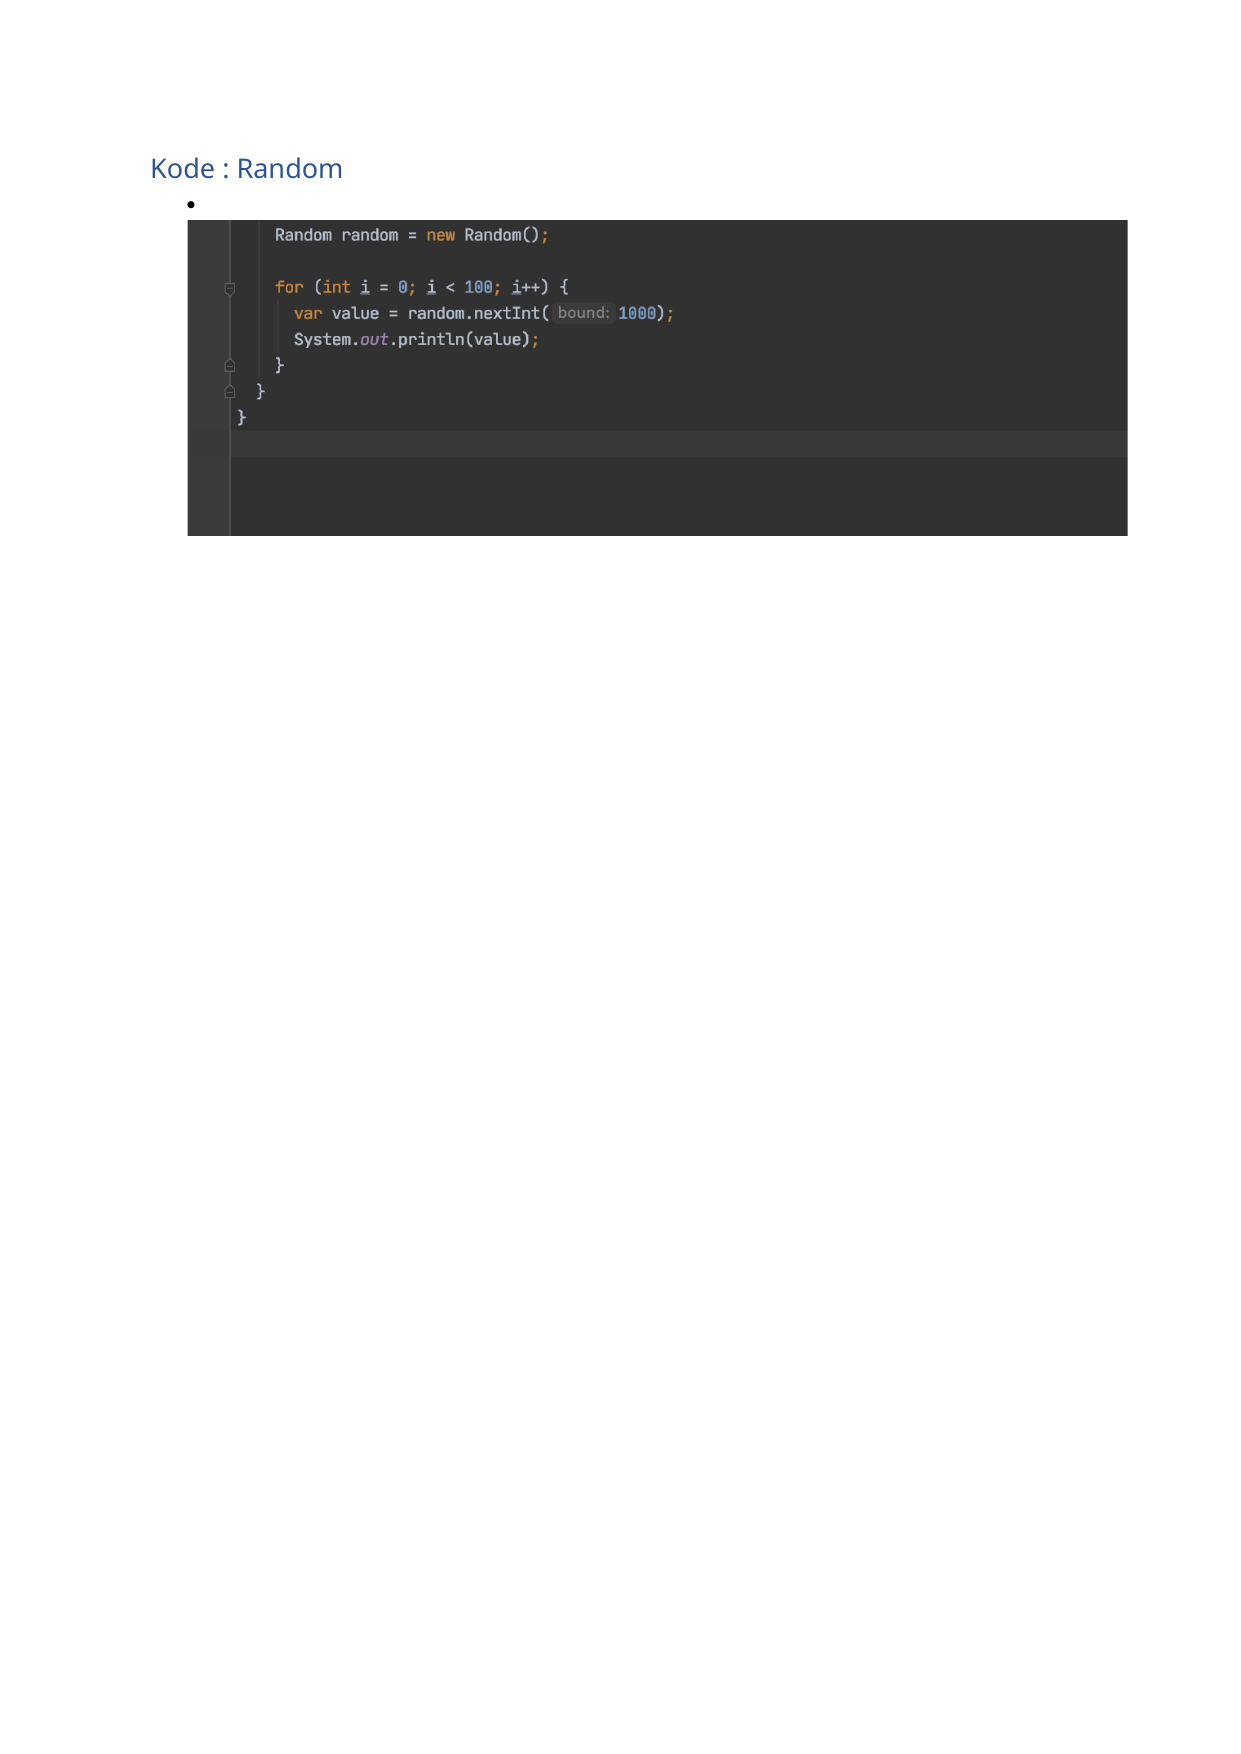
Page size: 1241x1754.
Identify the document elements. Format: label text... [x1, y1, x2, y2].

picture [187, 220, 1128, 536]
subtitle Kode : Random [150, 150, 1090, 187]
